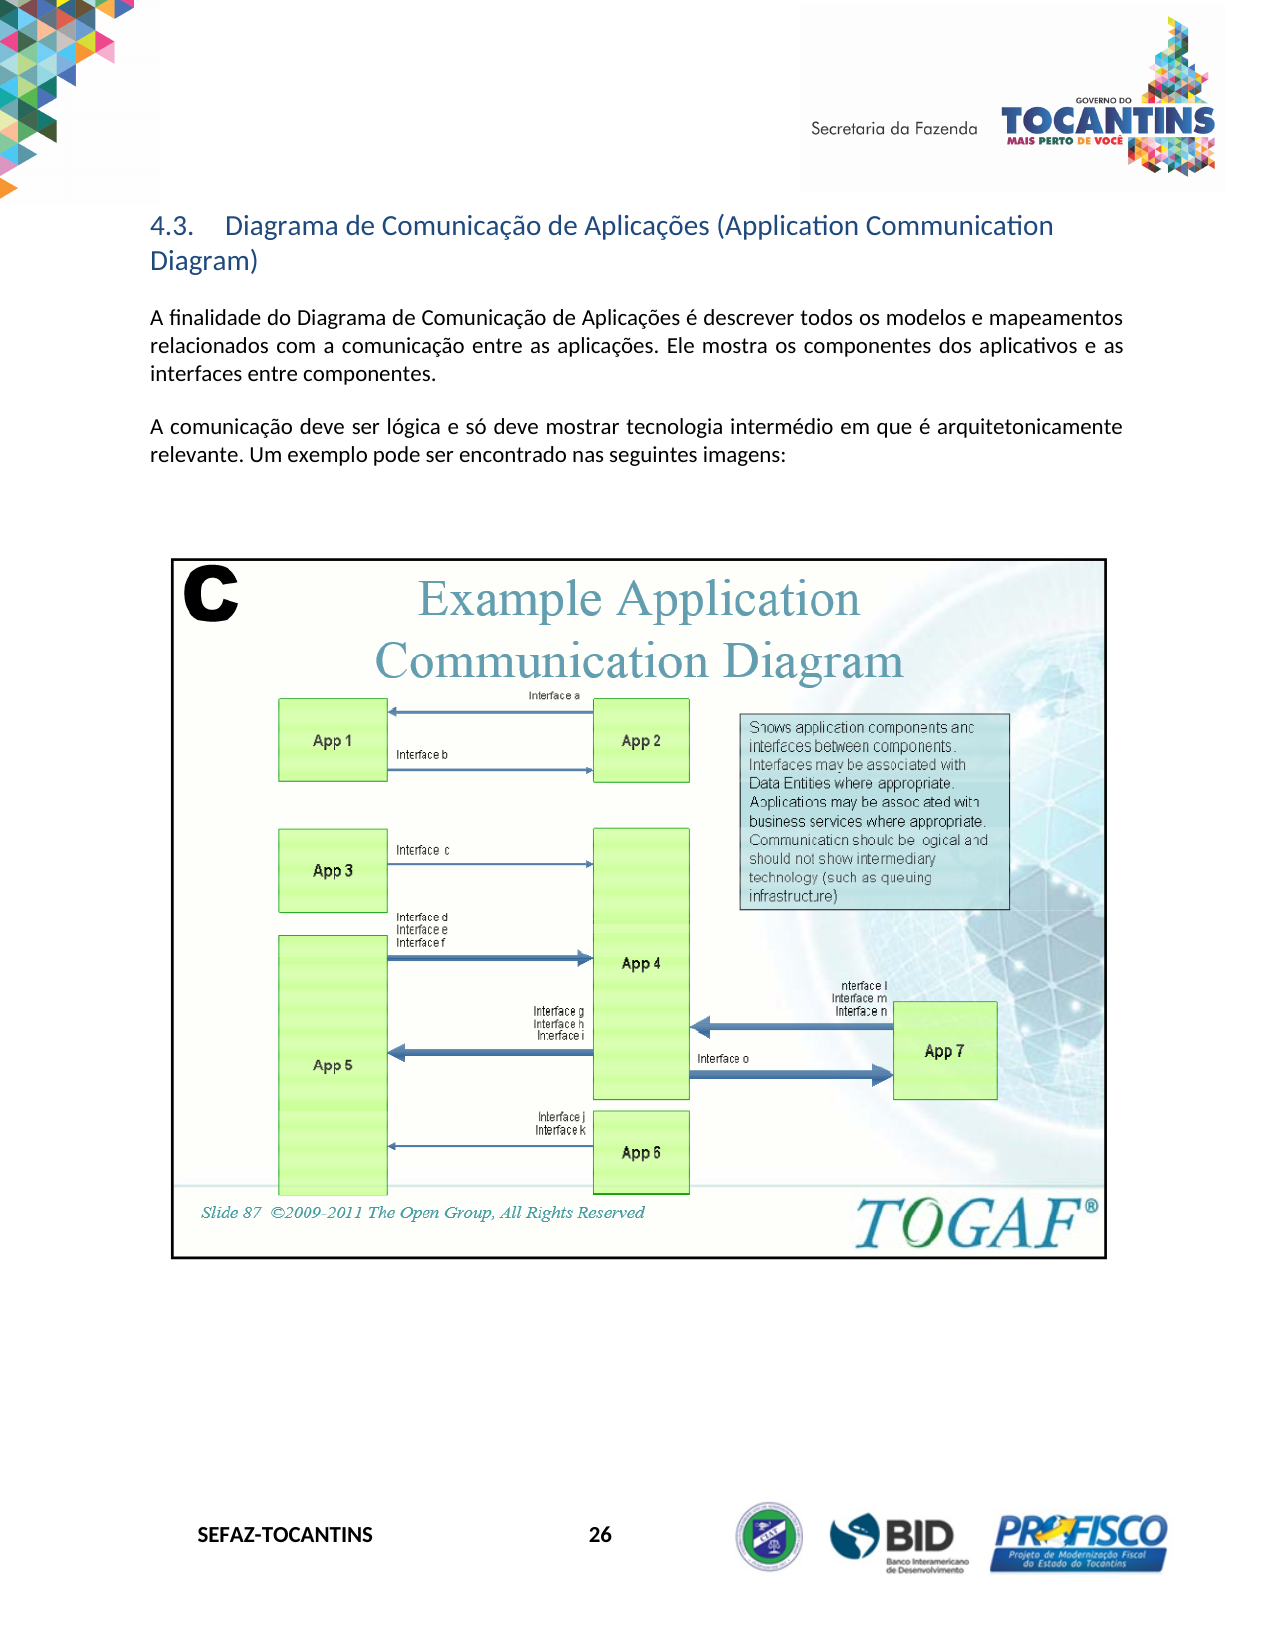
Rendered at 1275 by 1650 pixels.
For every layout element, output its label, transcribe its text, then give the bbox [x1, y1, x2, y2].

text A finalidade do Diagrama de Comunicação de Aplicações é descrever todos os modelos e mapeamentos relacionados com a comunicação entre as aplicações. Ele mostra os componentes dos aplicativos e as interfaces entre componentes. [150, 303, 1125, 387]
subtitle Diagrama de Comunicação de Aplicações (Application Communication Diagram) [150, 207, 1125, 278]
picture [733, 1500, 1174, 1576]
text A comunicação deve ser lógica e só deve mostrar tecnologia intermédio em que é arquitetonicamente relevante. Um exemplo pode ser encontrado nas seguintes imagens: [150, 412, 1125, 468]
picture [0, 0, 161, 206]
picture [800, 4, 1226, 193]
picture [150, 546, 1125, 1289]
